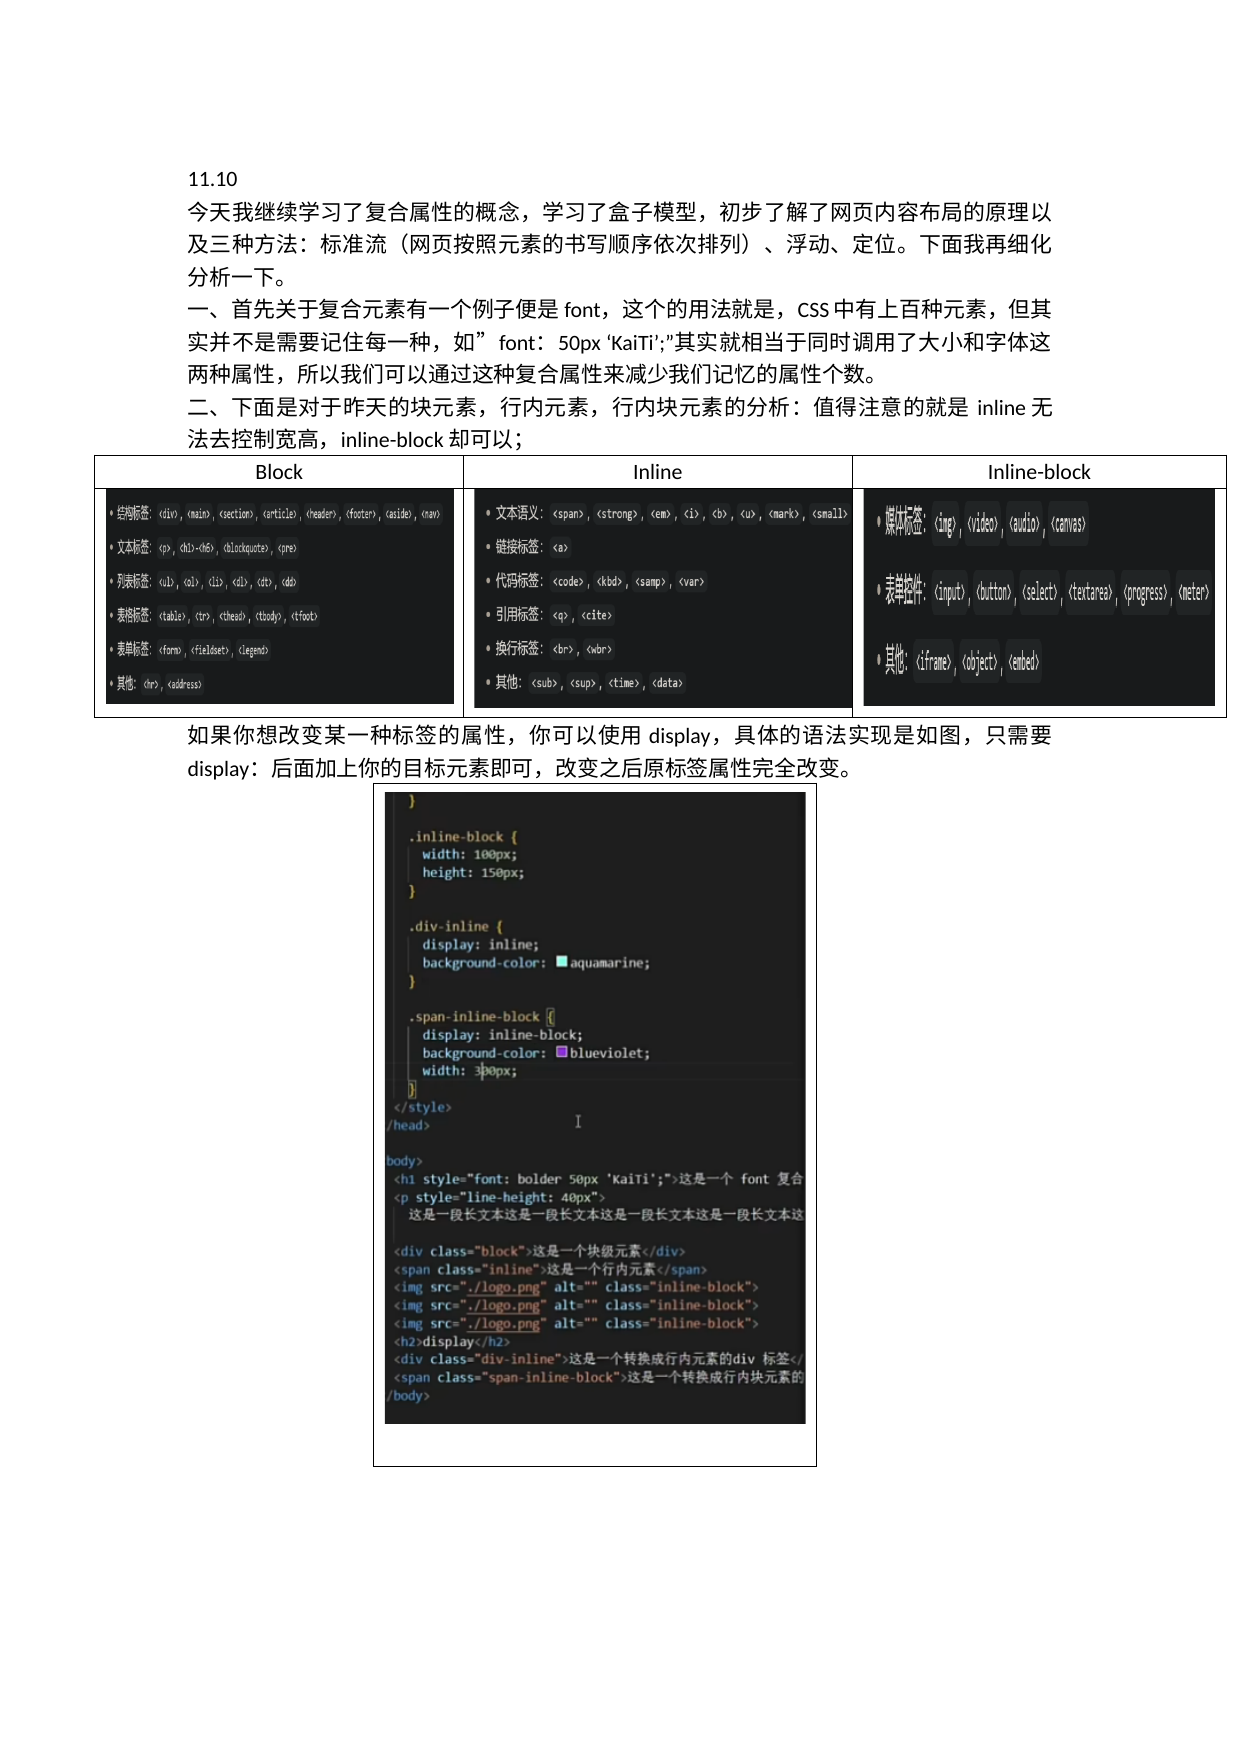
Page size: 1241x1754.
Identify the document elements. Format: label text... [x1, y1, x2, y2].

picture [863, 489, 1215, 706]
table_header Inline [464, 456, 852, 488]
list 下面是对于昨天的块元素，行内元素，行内块元素的分析：值得注意的就是inline无法去控制宽高，inline-block却可以； [187, 389, 1053, 454]
table_cell [853, 489, 1226, 717]
picture [474, 489, 853, 708]
list 首先关于复合元素有一个例子便是font，这个的用法就是，CSS中有上百种元素，但其实并不是需要记住每一种，如”font：50px ‘KaiTi’;”其实就相当于同时调用了大小和字体这两种属性，所以我们可以通过这种复合属性来减少我们记忆的属性个数。 [187, 292, 1053, 389]
text 11.10 [187, 162, 1053, 194]
table_header Inline-block [853, 456, 1226, 488]
picture [106, 489, 454, 704]
table_header [374, 784, 816, 1466]
picture [384, 792, 806, 1424]
list 如果你想改变某一种标签的属性，你可以使用display，具体的语法实现是如图，只需要display：后面加上你的目标元素即可，改变之后原标签属性完全改变。 [187, 718, 1053, 783]
table_cell [95, 489, 463, 717]
text 今天我继续学习了复合属性的概念，学习了盒子模型，初步了解了网页内容布局的原理以及三种方法：标准流（网页按照元素的书写顺序依次排列）、浮动、定位。下面我再细化分析一下。 [187, 194, 1053, 292]
table_header Block [95, 456, 463, 488]
table_cell [464, 489, 852, 717]
